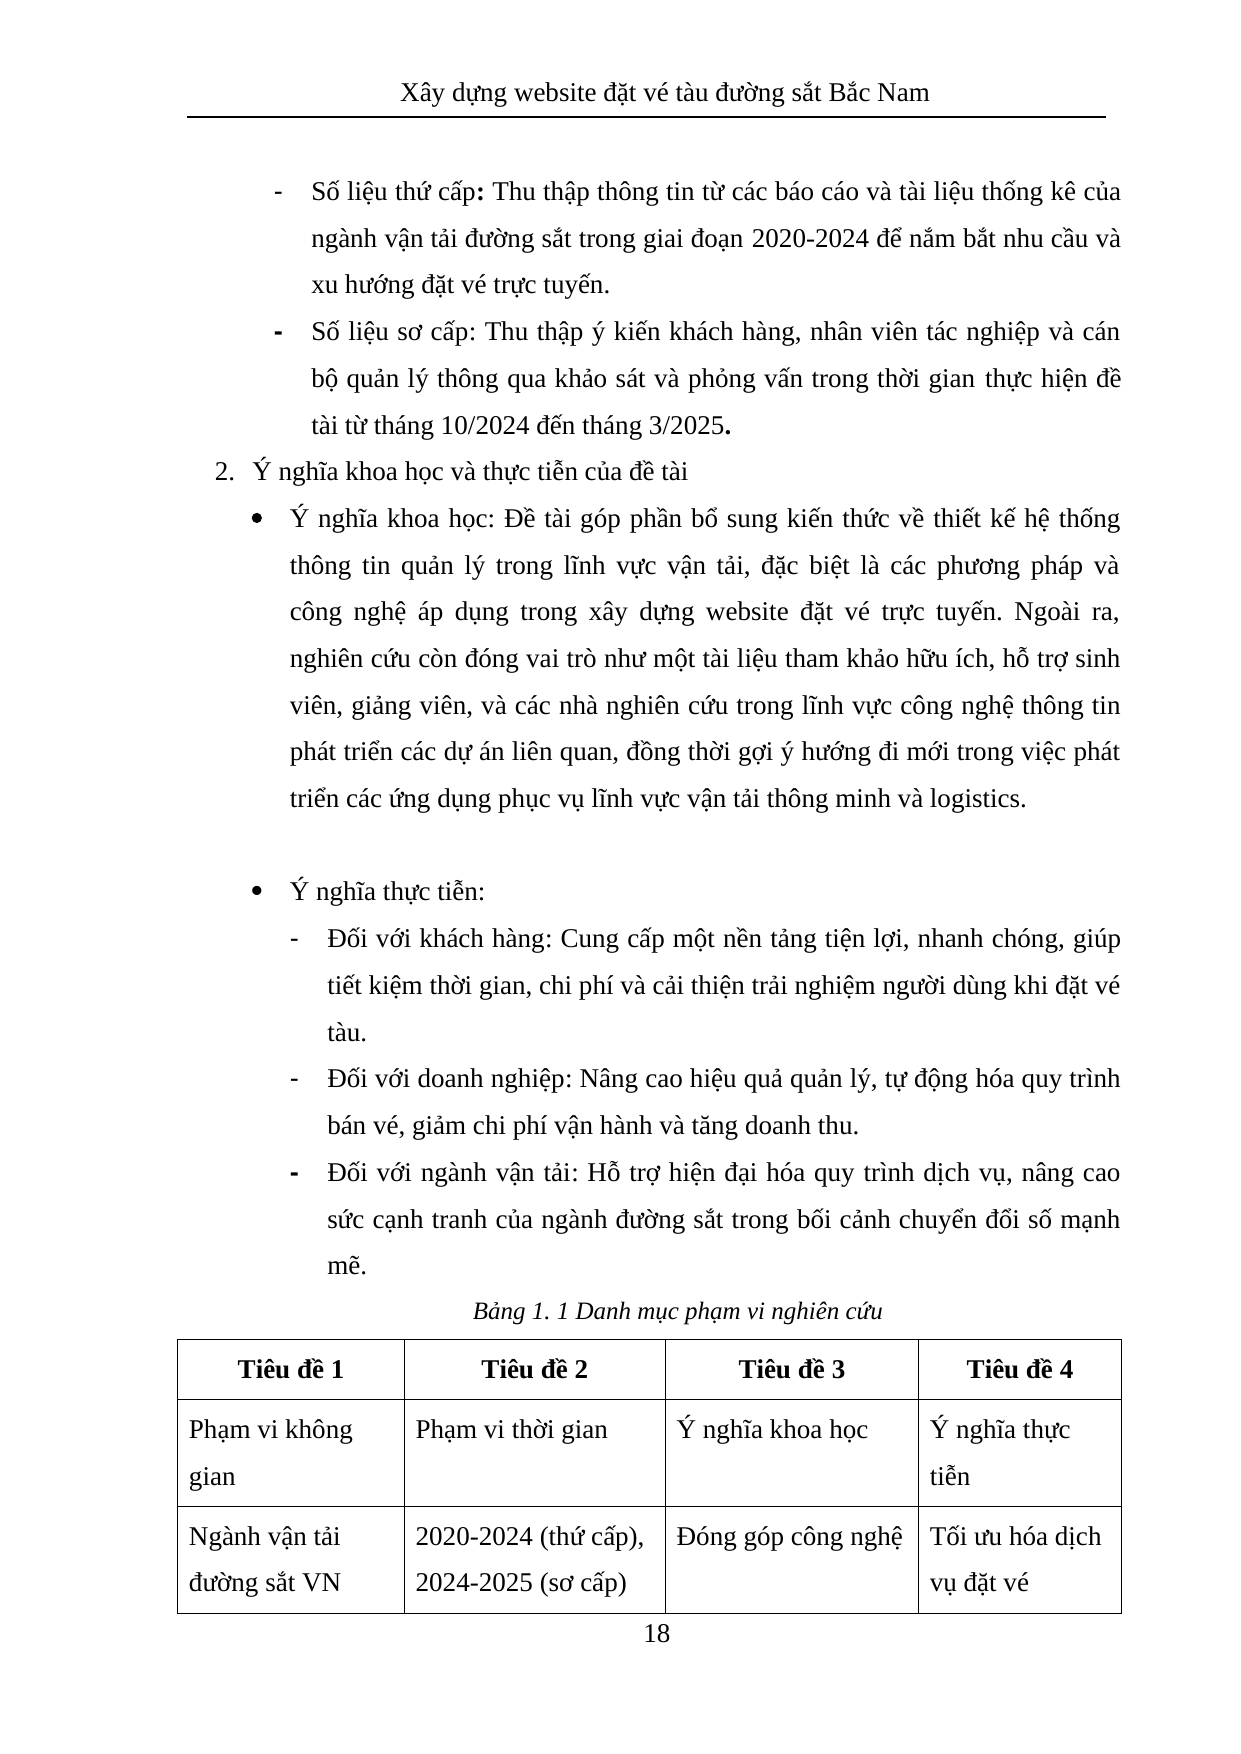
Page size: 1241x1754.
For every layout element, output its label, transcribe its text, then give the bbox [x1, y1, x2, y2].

table_cell Ngành vận tải đường sắt VN [178, 1507, 404, 1613]
table_cell Ý nghĩa khoa học [666, 1400, 918, 1506]
table_header Tiêu đề 3 [666, 1340, 918, 1399]
list Đối với khách hàng: Cung cấp một nền tảng tiện lợi, nhanh chóng, giúp tiết kiệm thời gian, chi phí và cải thiện trải nghiệm người dùng khi đặt vé tàu. [289, 922, 1122, 1047]
list Ý nghĩa thực tiễn: [252, 876, 1122, 907]
table_header Tiêu đề 4 [919, 1340, 1121, 1399]
table_cell Đóng góp công nghệ [666, 1507, 918, 1613]
table_cell 2020-2024 (thứ cấp), 2024-2025 (sơ cấp) [405, 1507, 665, 1613]
list Đối với ngành vận tải: Hỗ trợ hiện đại hóa quy trình dịch vụ, nâng cao sức cạnh tranh của ngành đường sắt trong bối cảnh chuyển đổi số mạnh mẽ. [289, 1156, 1122, 1281]
list Ý nghĩa khoa học và thực tiễn của đề tài [214, 455, 1122, 487]
list Ý nghĩa khoa học: Đề tài góp phần bổ sung kiến thức về thiết kế hệ thống thông tin quản lý trong lĩnh vực vận tải, đặc biệt là các phương pháp và công nghệ áp dụng trong xây dựng website đặt vé trực tuyến. Ngoài ra, nghiên cứu còn đóng vai trò như một tài liệu tham khảo hữu ích, hỗ trợ sinh viên, giảng viên, và các nhà nghiên cứu trong lĩnh vực công nghệ thông tin phát triển các dự án liên quan, đồng thời gợi ý hướng đi mới trong việc phát triển các ứng dụng phục vụ lĩnh vực vận tải thông minh và logistics. [252, 502, 1122, 813]
list Số liệu thứ cấp: Thu thập thông tin từ các báo cáo và tài liệu thống kê của ngành vận tải đường sắt trong giai đoạn 2020-2024 để nắm bắt nhu cầu và xu hướng đặt vé trực tuyến. [273, 175, 1122, 300]
table_cell Phạm vi không gian [178, 1400, 404, 1506]
table_cell Phạm vi thời gian [405, 1400, 665, 1506]
list Đối với doanh nghiệp: Nâng cao hiệu quả quản lý, tự động hóa quy trình bán vé, giảm chi phí vận hành và tăng doanh thu. [289, 1062, 1122, 1140]
text Bảng 1. 1 Danh mục phạm vi nghiên cứu [177, 1296, 1122, 1325]
table_header Tiêu đề 1 [178, 1340, 404, 1399]
table_header Tiêu đề 2 [405, 1340, 665, 1399]
list Số liệu sơ cấp: Thu thập ý kiến khách hàng, nhân viên tác nghiệp và cán bộ quản lý thông qua khảo sát và phỏng vấn trong thời gian thực hiện đề tài từ tháng 10/2024 đến tháng 3/2025. [273, 315, 1122, 440]
table_cell Tối ưu hóa dịch vụ đặt vé [919, 1507, 1121, 1613]
table_cell Ý nghĩa thực tiễn [919, 1400, 1121, 1506]
